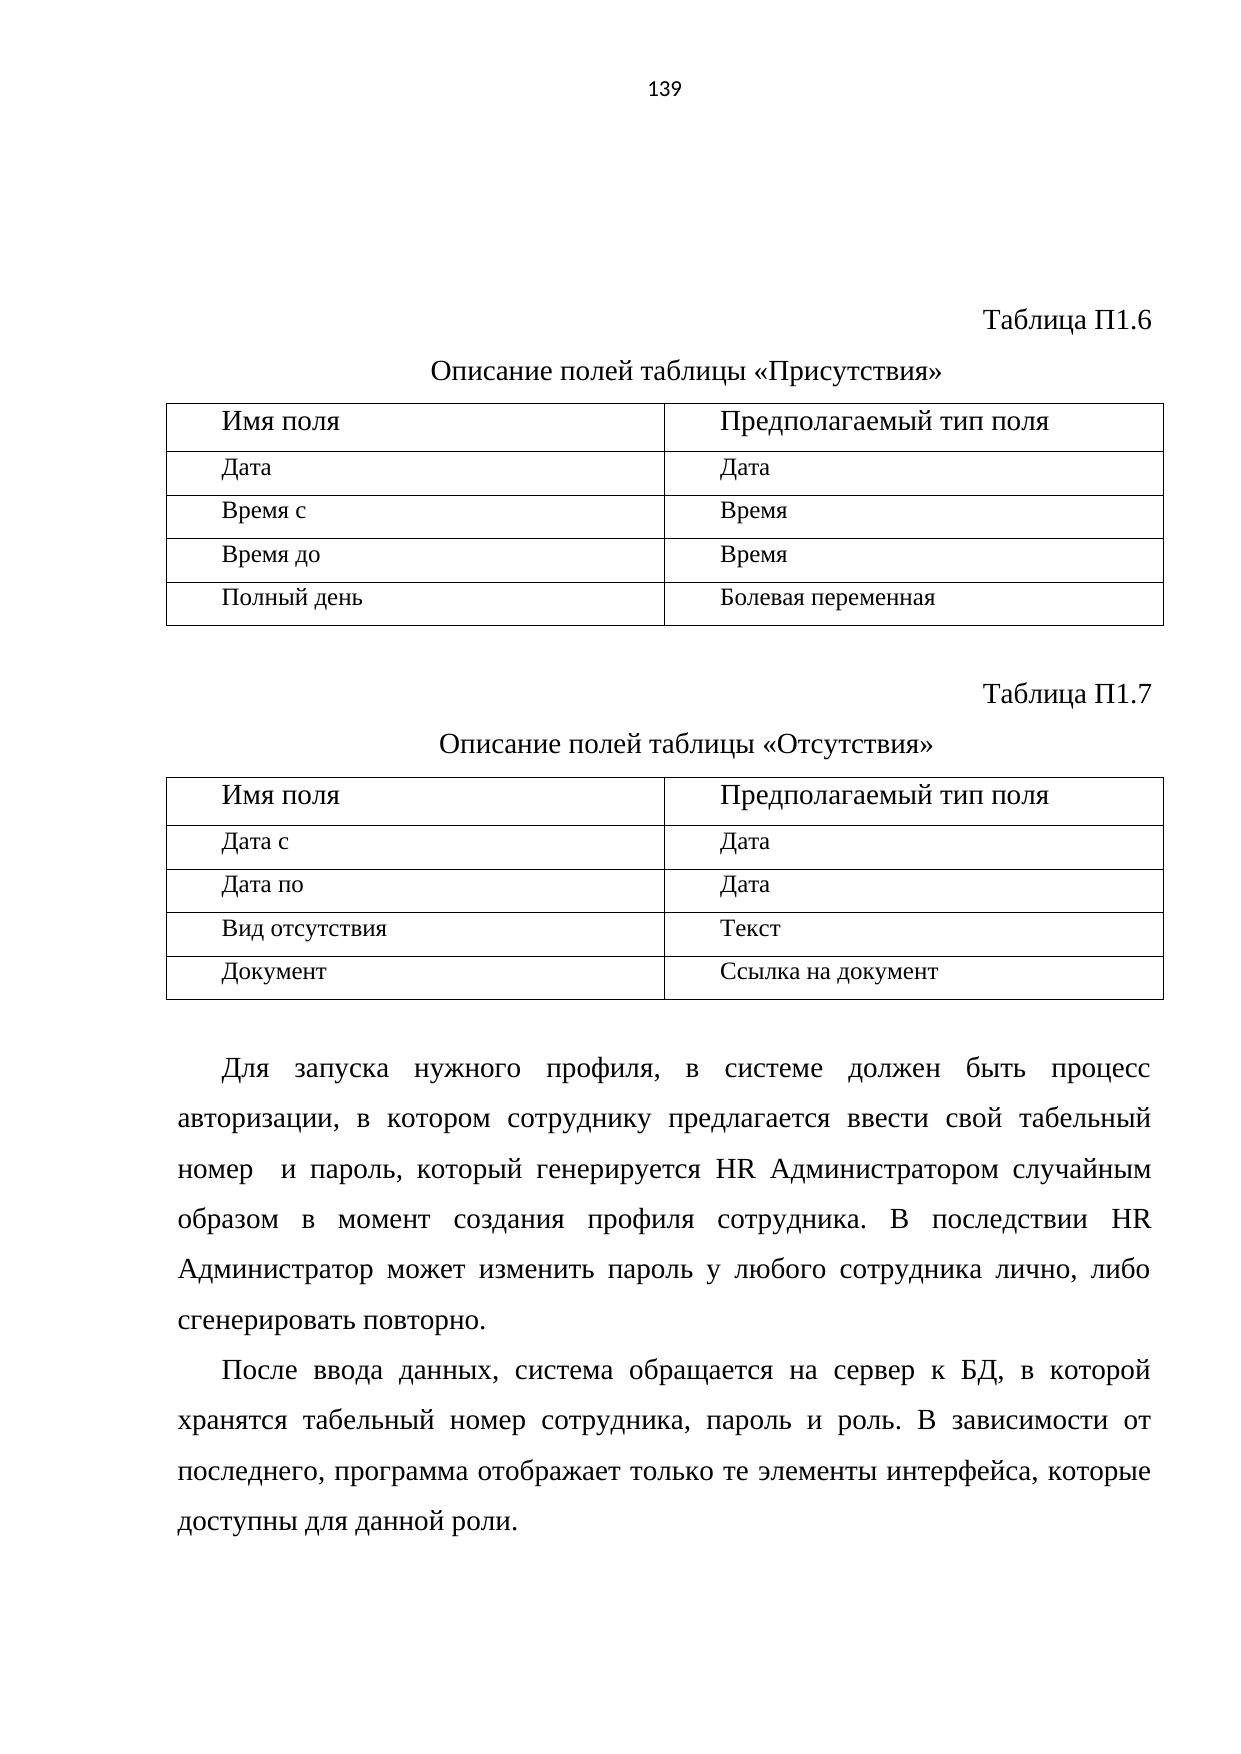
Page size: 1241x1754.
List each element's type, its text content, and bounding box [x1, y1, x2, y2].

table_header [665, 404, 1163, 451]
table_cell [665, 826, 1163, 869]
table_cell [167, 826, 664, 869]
text Таблица П1.7 [177, 676, 1152, 710]
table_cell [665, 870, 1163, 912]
text После ввода данных, система обращается на сервер к БД, в которой хранятся табельный номер сотрудника, пароль и роль. В зависимости от последнего, программа отображает только те элементы интерфейса, которые доступны для данной роли. [177, 1352, 1152, 1537]
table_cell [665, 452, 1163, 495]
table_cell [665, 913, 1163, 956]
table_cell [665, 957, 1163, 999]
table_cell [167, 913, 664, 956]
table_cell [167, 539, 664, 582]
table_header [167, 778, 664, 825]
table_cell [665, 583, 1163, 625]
text Для запуска нужного профиля, в системе должен быть процесс авторизации, в котором сотруднику предлагается ввести свой табельный номер и пароль, который генерируется HR Администратором случайным образом в момент создания профиля сотрудника. В последствии HR Администратор может изменить пароль у любого сотрудника лично, либо сгенерировать повторно. [177, 1050, 1152, 1335]
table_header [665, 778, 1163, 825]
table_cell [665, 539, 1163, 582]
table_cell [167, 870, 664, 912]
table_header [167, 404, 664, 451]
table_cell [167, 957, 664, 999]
text Таблица П1.6 [177, 302, 1152, 336]
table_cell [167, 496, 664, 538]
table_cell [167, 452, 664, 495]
text Описание полей таблицы «Отсутствия» [177, 727, 1152, 760]
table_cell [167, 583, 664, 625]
text Описание полей таблицы «Присутствия» [177, 353, 1152, 386]
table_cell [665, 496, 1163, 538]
